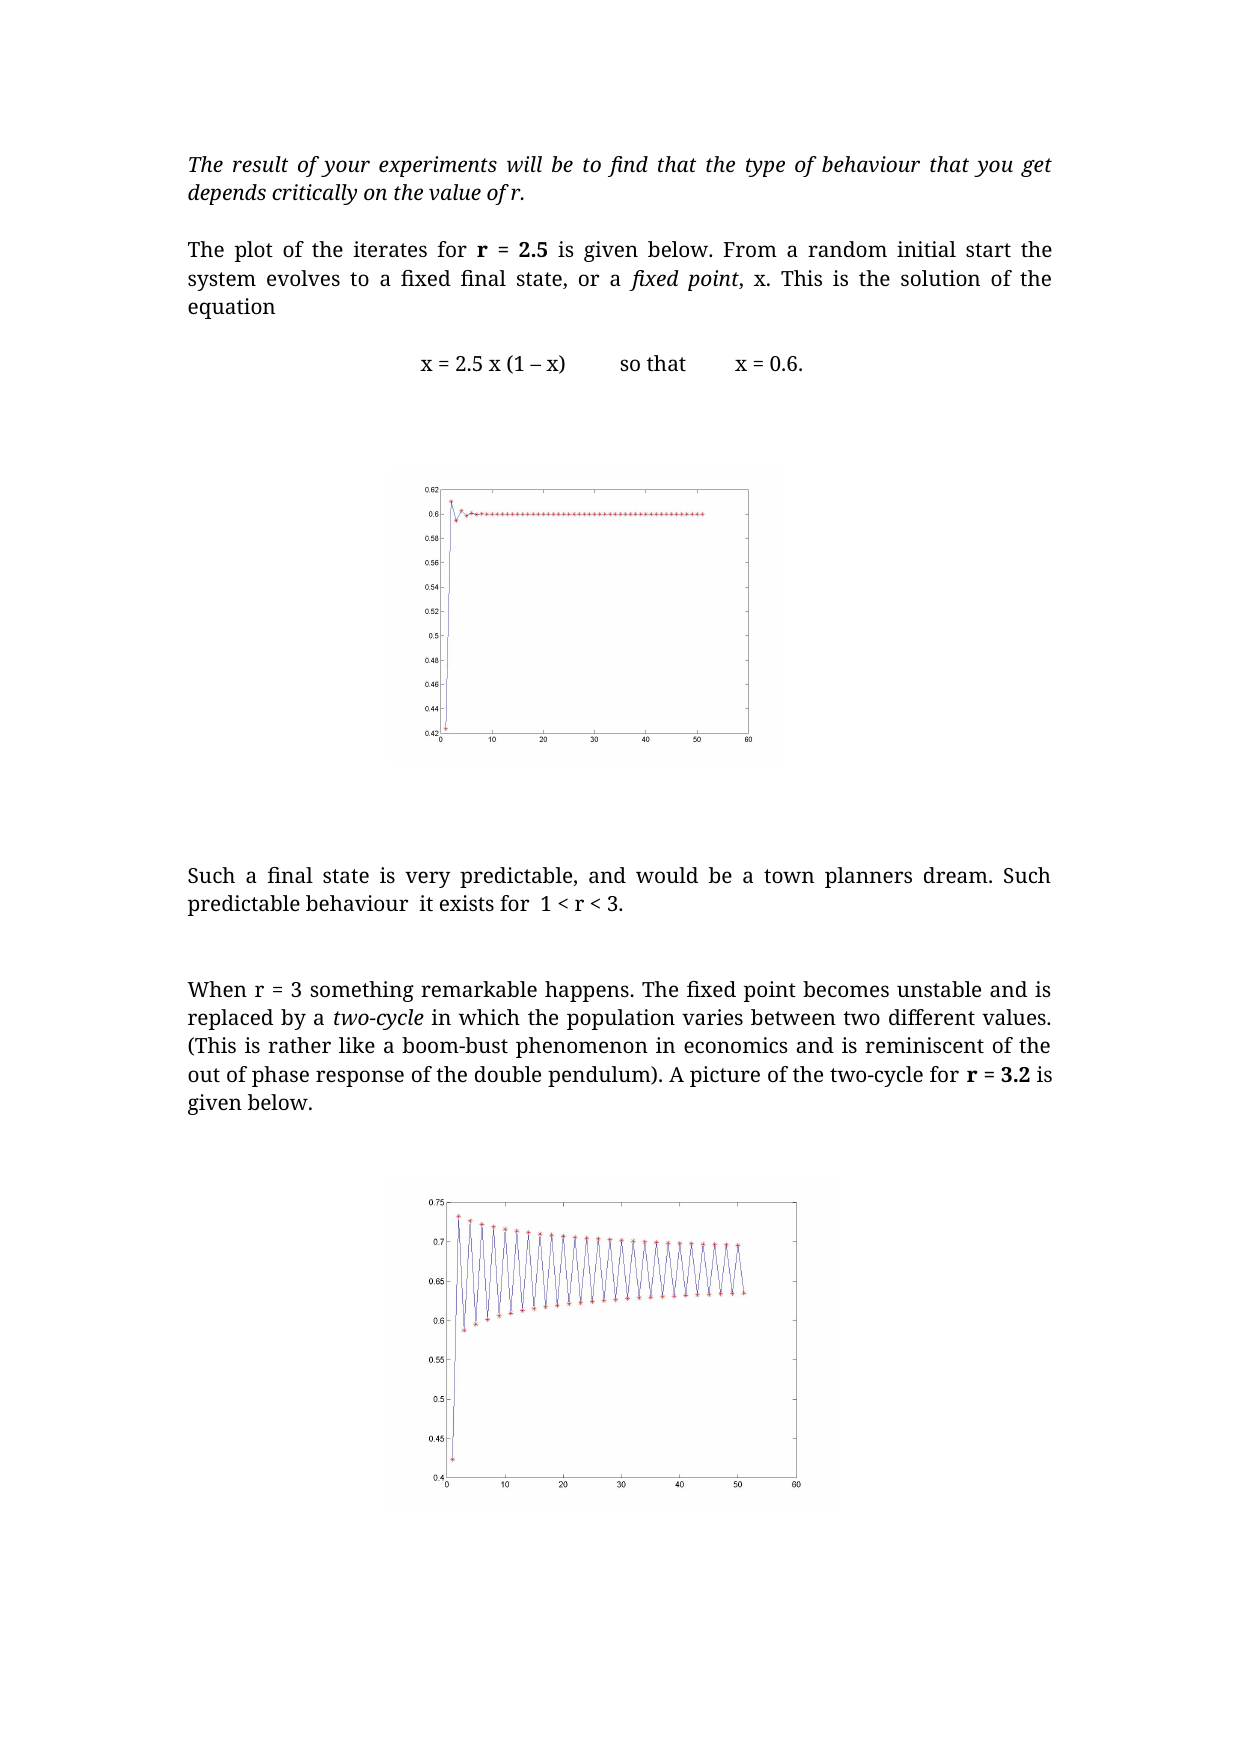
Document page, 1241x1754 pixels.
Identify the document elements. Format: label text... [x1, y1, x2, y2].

text The result of your experiments will be to find that the type of behaviour that you get depends critically on the value of r. [187, 150, 1053, 207]
text The plot of the iterates for r = 2.5 is given below. From a random initial start the system evolves to a fixed final state, or a fixed point, x. This is the solution of the equation [187, 235, 1053, 321]
picture [388, 1177, 837, 1514]
text x = 2.5 x (1 – x) so that x = 0.6. [187, 349, 1053, 377]
picture [389, 468, 783, 764]
text When r = 3 something remarkable happens. The fixed point becomes unstable and is replaced by a two-cycle in which the population varies between two different values. (This is rather like a boom-bust phenomenon in economics and is reminiscent of the out of phase response of the double pendulum). A picture of the two-cycle for r = 3.2 is given below. [187, 975, 1053, 1117]
text Such a final state is very predictable, and would be a town planners dream. Such predictable behaviour it exists for 1 < r < 3. [187, 861, 1053, 918]
